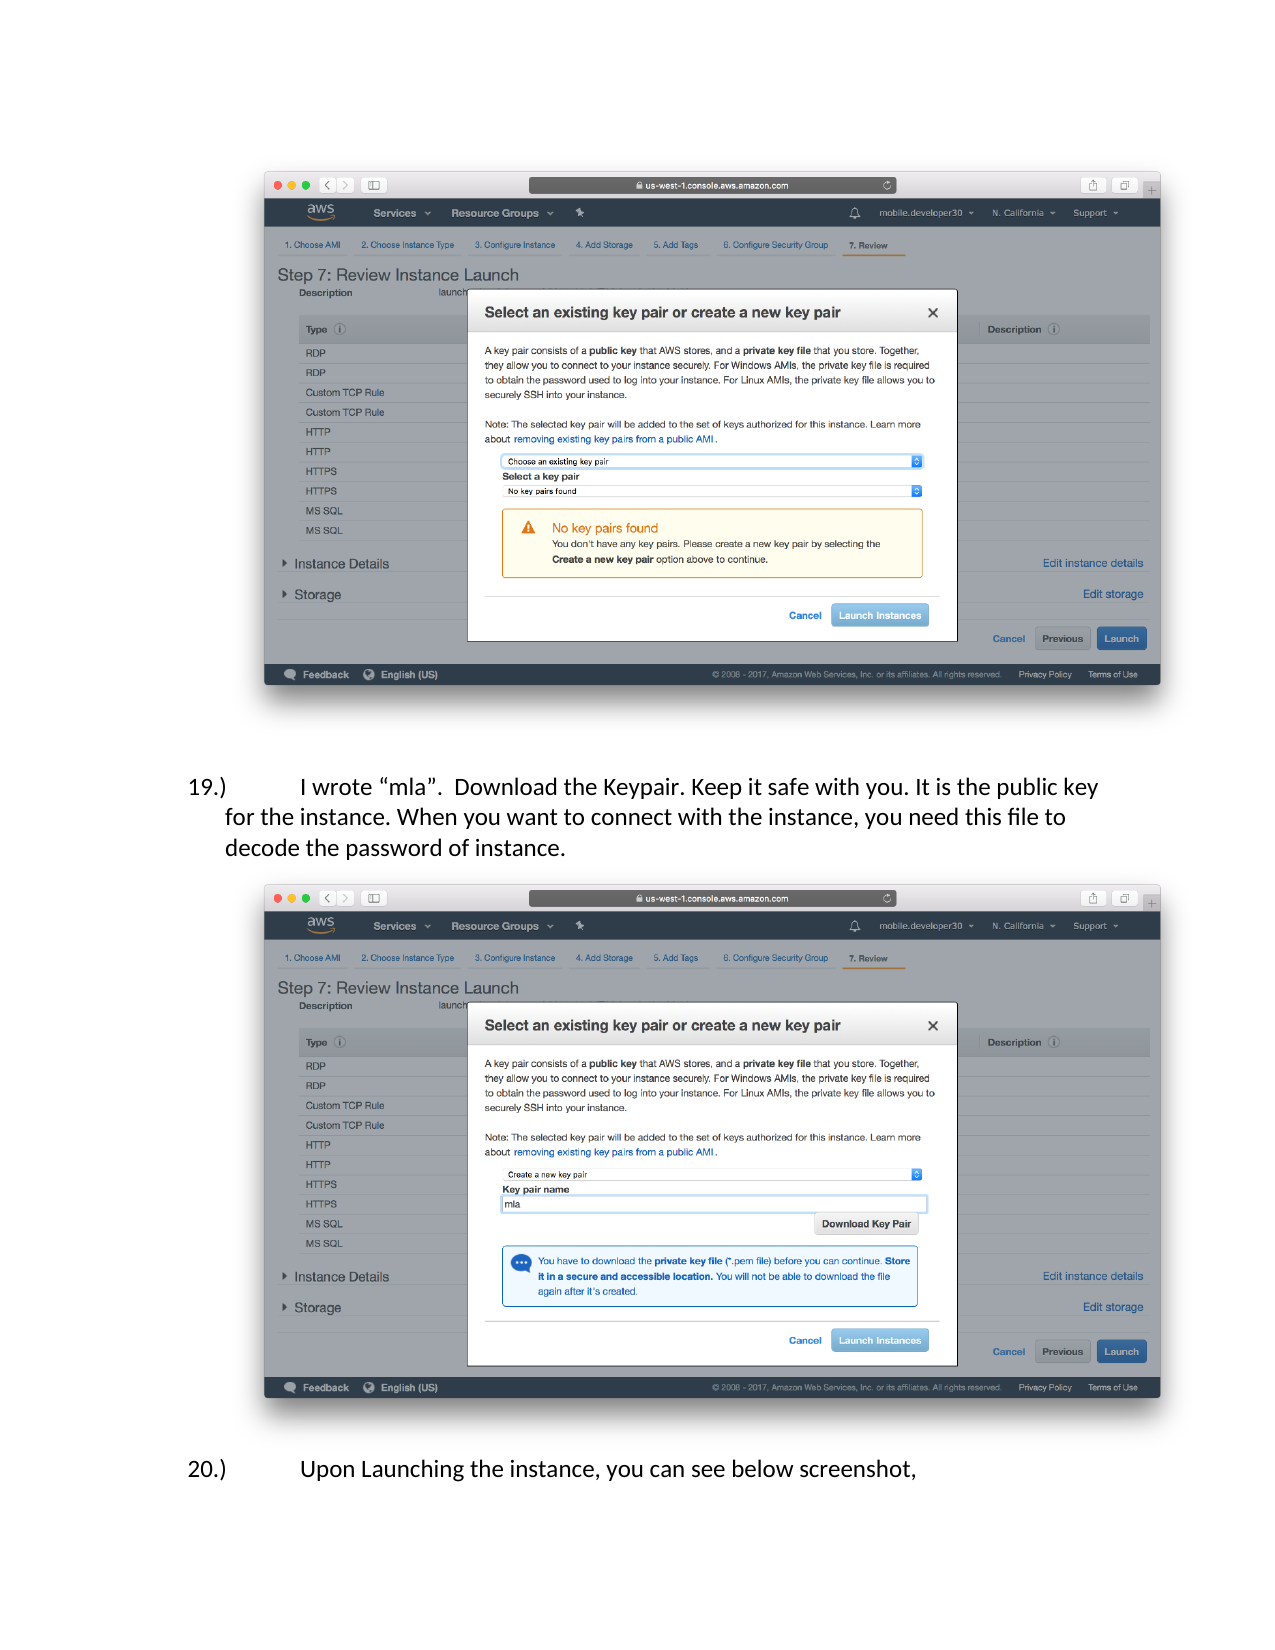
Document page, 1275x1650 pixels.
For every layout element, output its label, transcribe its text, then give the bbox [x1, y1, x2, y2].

list Upon Launching the instance, you can see below screenshot, [187, 1453, 1125, 1484]
picture [225, 862, 1199, 1454]
picture [225, 150, 1199, 741]
